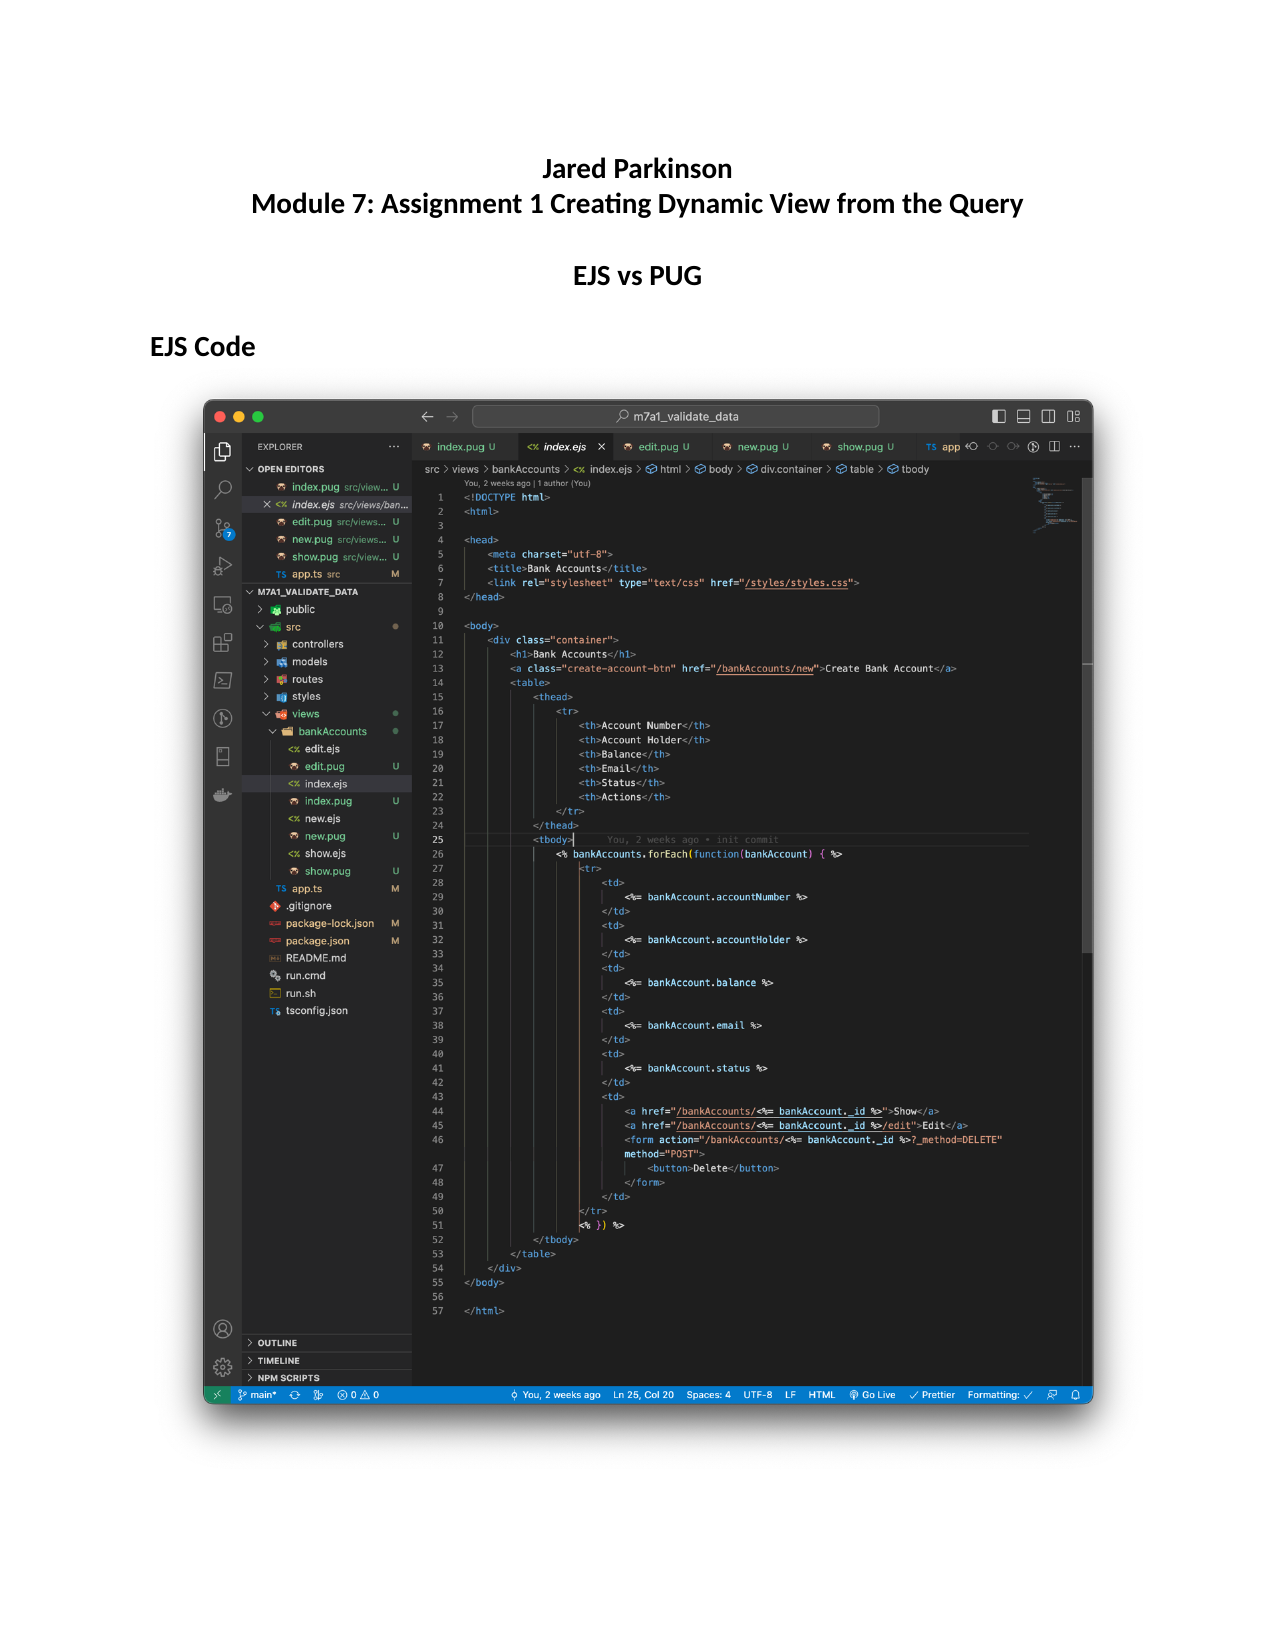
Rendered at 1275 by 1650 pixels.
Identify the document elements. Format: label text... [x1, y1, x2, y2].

text Module 7: Assignment 1 Creating Dynamic View from the Query [150, 186, 1125, 221]
picture [150, 363, 1146, 1474]
text EJS Code [150, 328, 1125, 363]
text EJS vs PUG [150, 257, 1125, 292]
text Jared Parkinson [150, 150, 1125, 186]
